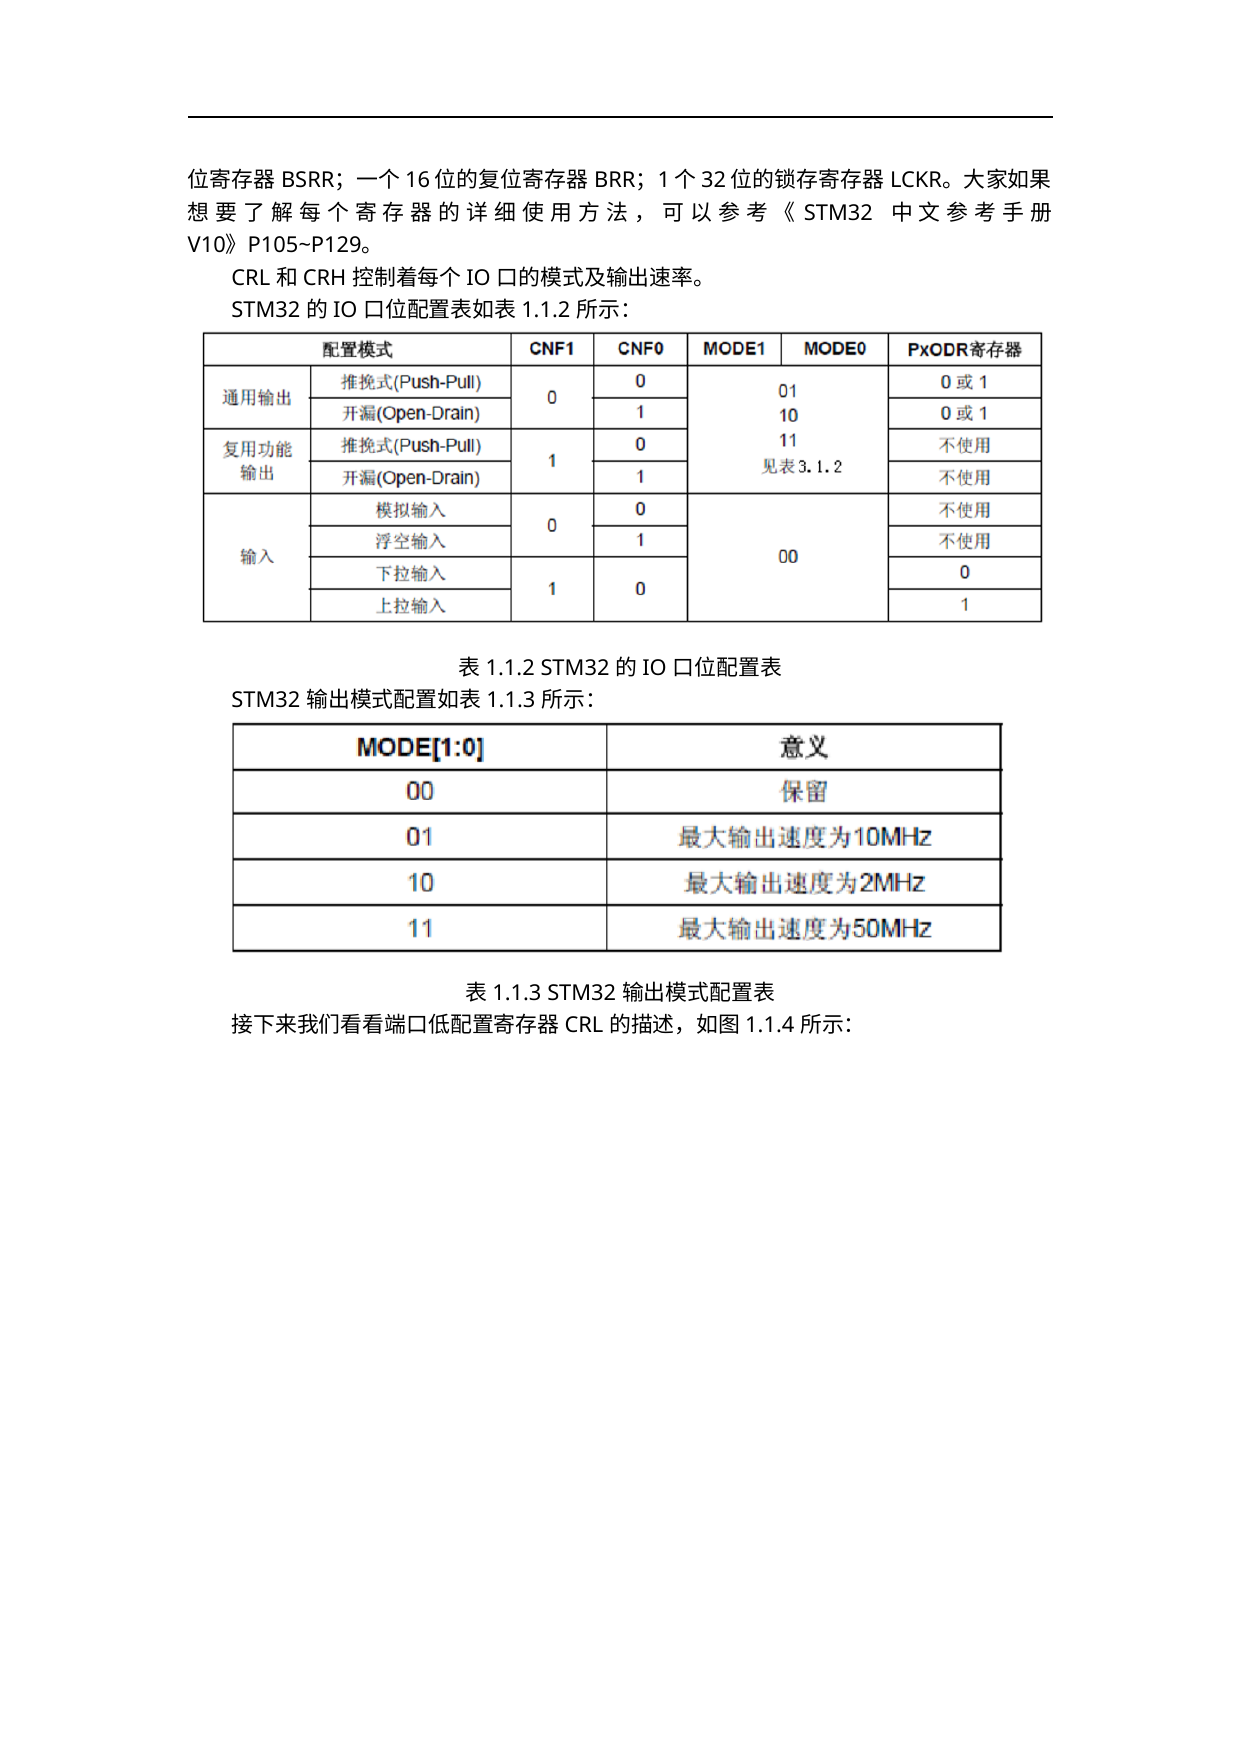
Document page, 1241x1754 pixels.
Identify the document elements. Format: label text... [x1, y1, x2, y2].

text CRL 和 CRH 控制着每个 IO 口的模式及输出速率。 [187, 259, 1053, 292]
text 表 1.1.2 STM32 的 IO 口位配置表 [187, 649, 1053, 682]
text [187, 162, 1053, 259]
text STM32 的 IO 口位配置表如表 1.1.2 所示： [187, 292, 1053, 324]
picture [220, 714, 1020, 966]
picture [190, 324, 1050, 633]
text STM32 输出模式配置如表 1.1.3 所示： [187, 682, 1053, 714]
text 表 1.1.3 STM32 输出模式配置表 [187, 974, 1053, 1007]
text 接下来我们看看端口低配置寄存器 CRL 的描述，如图 1.1.4 所示： [187, 1007, 1053, 1039]
